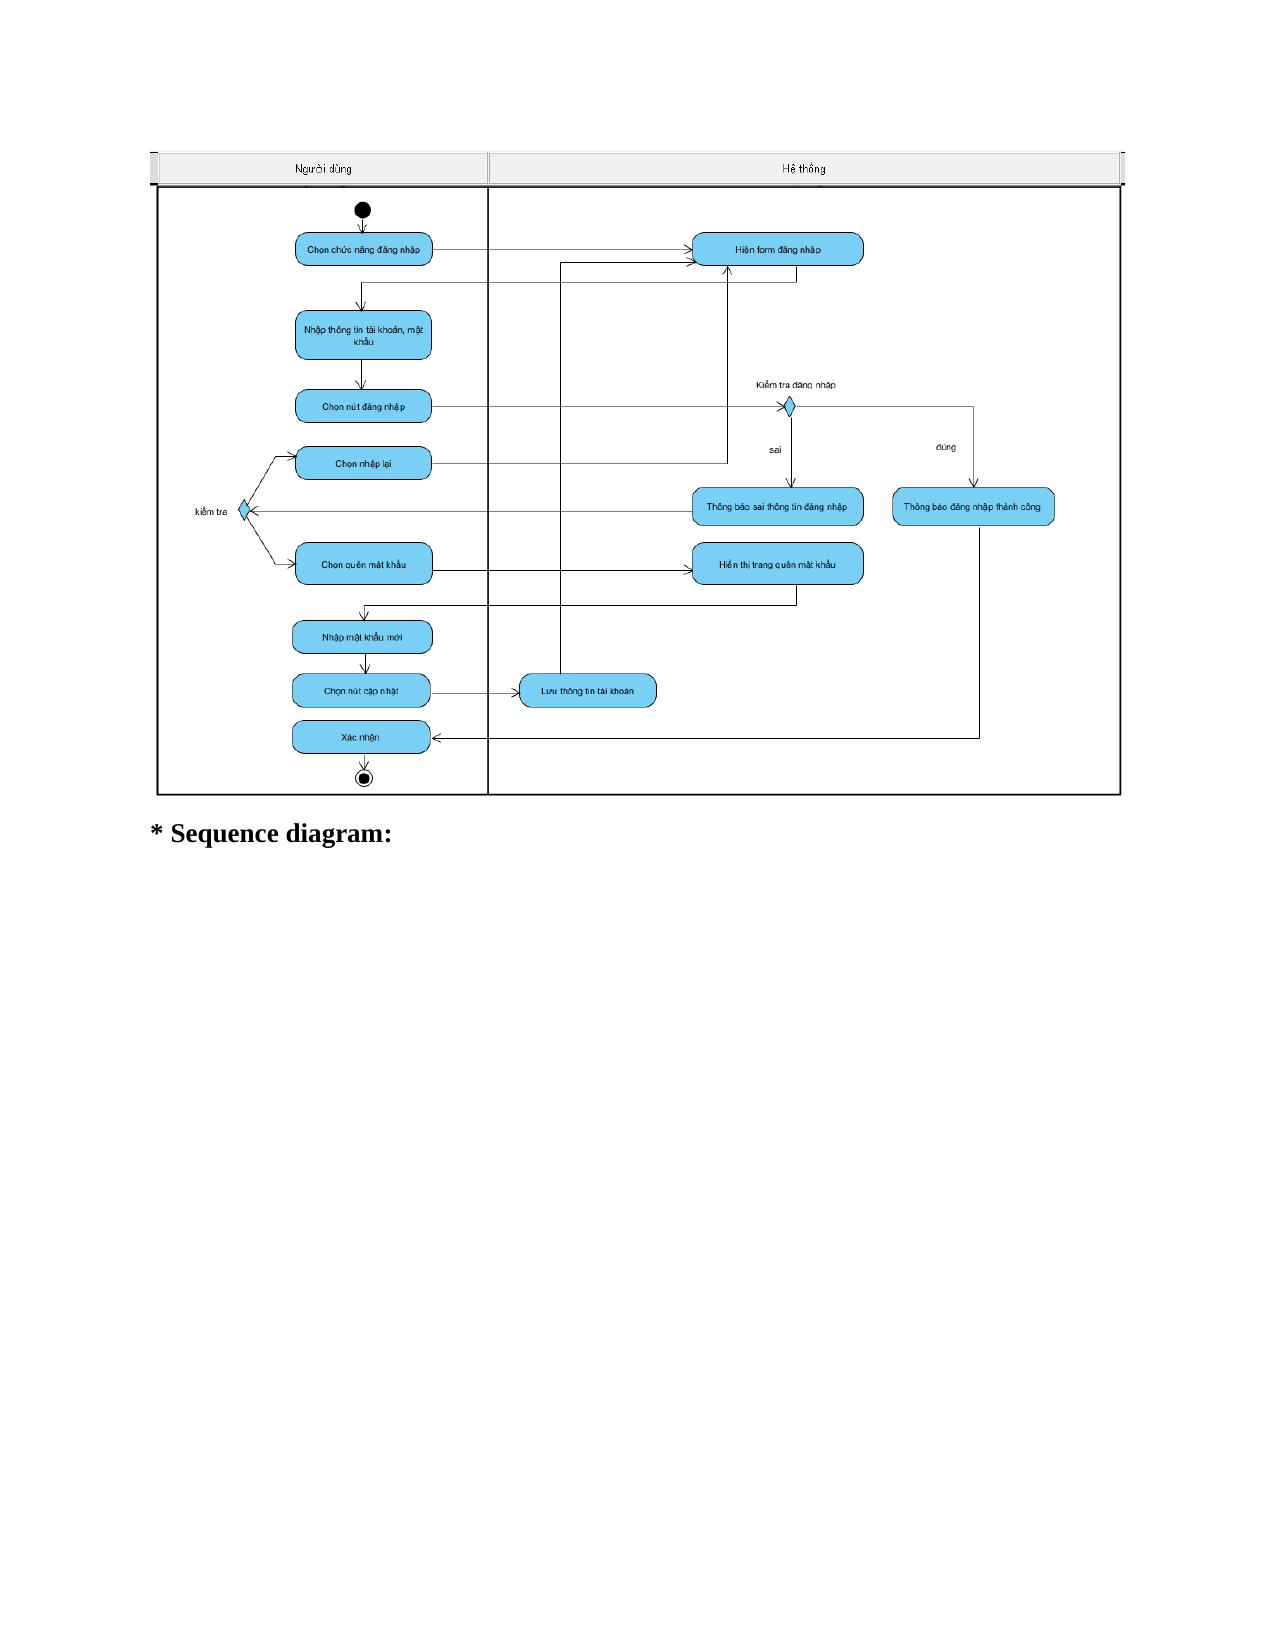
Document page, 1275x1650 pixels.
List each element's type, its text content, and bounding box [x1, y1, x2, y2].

text * Sequence diagram: [150, 817, 1125, 848]
picture [150, 150, 1125, 798]
